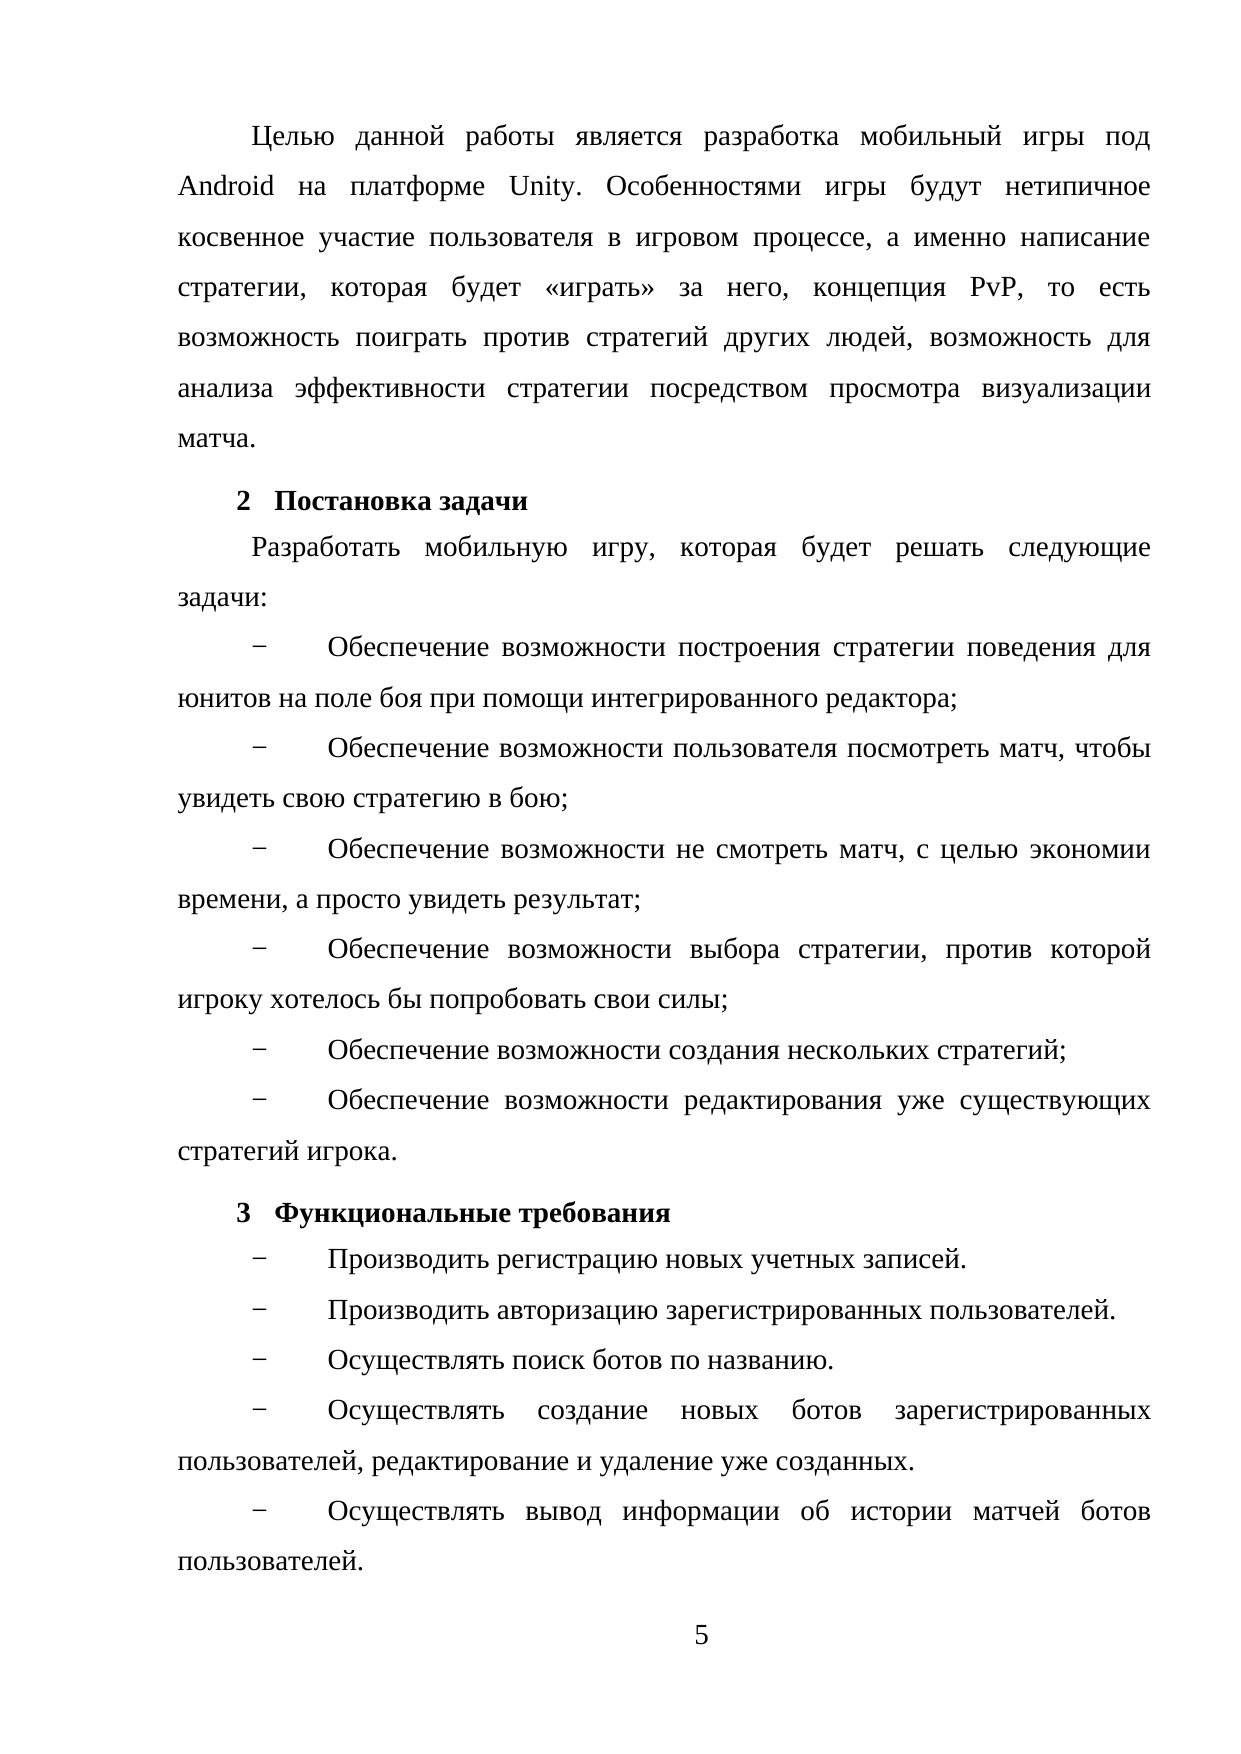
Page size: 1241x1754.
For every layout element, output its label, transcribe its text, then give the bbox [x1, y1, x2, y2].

text − Производить регистрацию новых учетных записей. [177, 1241, 1152, 1275]
text Разработать мобильную игру, которая будет решать следующие задачи: [177, 529, 1152, 613]
text Целью данной работы является разработка мобильный игры под Android на платформе Unity. Особенностями игры будут нетипичное косвенное участие пользователя в игровом процессе, а именно написание стратегии, которая будет «играть» за него, концепция PvP, то есть возможность поиграть против стратегий других людей, возможность для анализа эффективности стратегии посредством просмотра визуализации матча. [177, 118, 1152, 453]
text − Обеспечение возможности построения стратегии поведения для юнитов на поле боя при помощи интегрированного редактора; [177, 629, 1152, 713]
text − Осуществлять поиск ботов по названию. [177, 1342, 1152, 1376]
text − Обеспечение возможности создания нескольких стратегий; [177, 1032, 1152, 1066]
text Постановка задачи [236, 483, 1152, 516]
text − Обеспечение возможности редактирования уже существующих стратегий игрока. [177, 1082, 1152, 1166]
text − Производить авторизацию зарегистрированных пользователей. [177, 1292, 1152, 1325]
text Функциональные требования [236, 1195, 1152, 1229]
text − Осуществлять создание новых ботов зарегистрированных пользователей, редактирование и удаление уже созданных. [177, 1392, 1152, 1476]
text − Обеспечение возможности выбора стратегии, против которой игроку хотелось бы попробовать свои силы; [177, 931, 1152, 1015]
text − Обеспечение возможности не смотреть матч, с целью экономии времени, а просто увидеть результат; [177, 831, 1152, 914]
text − Осуществлять вывод информации об истории матчей ботов пользователей. [177, 1493, 1152, 1577]
text − Обеспечение возможности пользователя посмотреть матч, чтобы увидеть свою стратегию в бою; [177, 730, 1152, 814]
